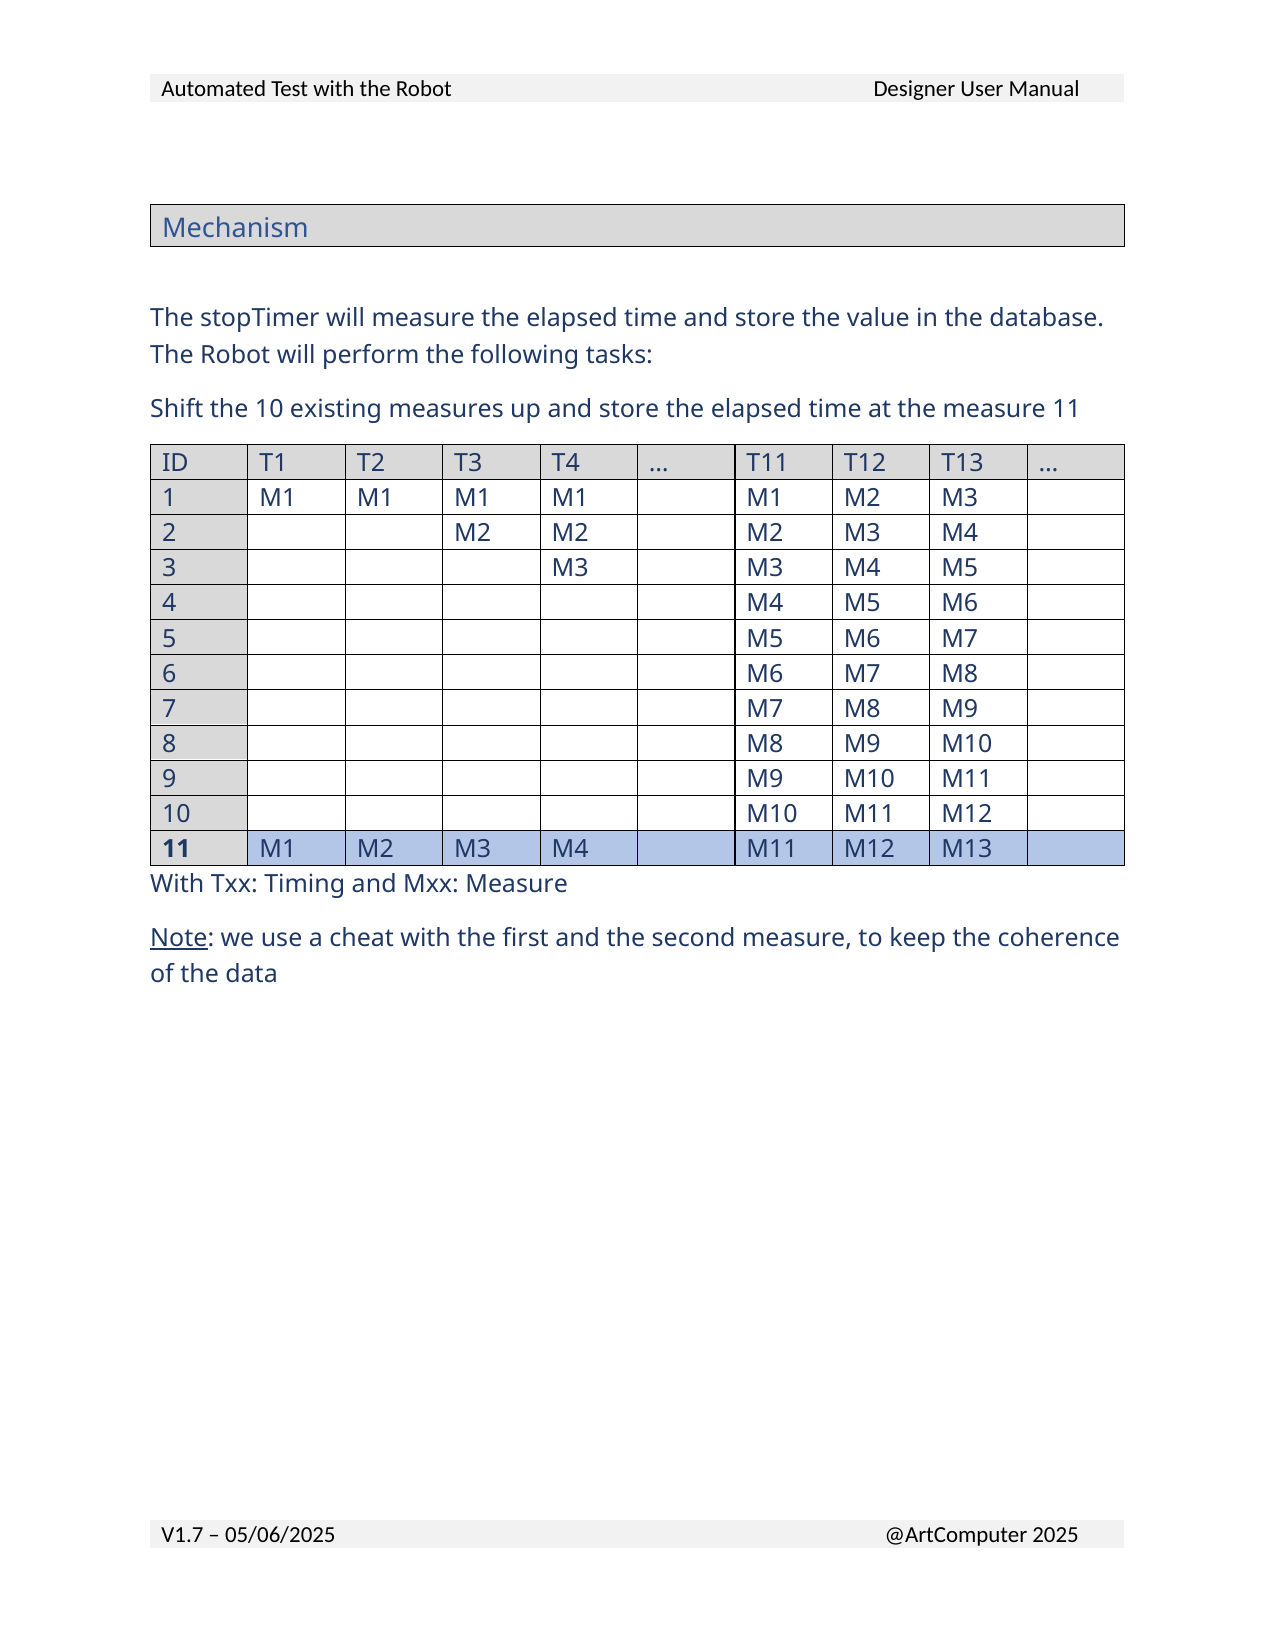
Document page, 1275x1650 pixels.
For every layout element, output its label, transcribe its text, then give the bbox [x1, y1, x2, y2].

table_cell [1028, 761, 1124, 795]
table_cell [248, 761, 345, 795]
table_cell M4 [736, 585, 832, 619]
table_cell M3 [736, 550, 832, 584]
table_cell [443, 796, 540, 830]
table_cell [346, 690, 442, 724]
table_cell [1028, 515, 1124, 549]
table_cell 6 [151, 655, 247, 689]
table_header T13 [930, 445, 1027, 479]
table_cell 9 [151, 761, 247, 795]
table_cell M12 [930, 796, 1027, 830]
table_cell M1 [736, 480, 832, 514]
table_cell M9 [736, 761, 832, 795]
table_cell [638, 515, 734, 549]
table_cell [638, 620, 734, 654]
table_cell M8 [833, 690, 929, 724]
table_cell [443, 655, 540, 689]
table_cell [638, 655, 734, 689]
table_cell [638, 831, 734, 865]
table_cell [346, 585, 442, 619]
table_cell M3 [541, 550, 637, 584]
table_cell 3 [151, 550, 247, 584]
table_cell M4 [930, 515, 1027, 549]
table_cell M11 [736, 831, 832, 865]
table_cell M9 [930, 690, 1027, 724]
table_cell [638, 761, 734, 795]
table_cell M11 [833, 796, 929, 830]
table_cell [638, 796, 734, 830]
table_cell 11 [151, 831, 247, 865]
table_cell [443, 726, 540, 759]
table_cell [248, 585, 345, 619]
table_cell [541, 690, 637, 724]
table_cell M6 [930, 585, 1027, 619]
table_cell M3 [443, 831, 540, 865]
table_cell [1028, 585, 1124, 619]
table_cell [346, 515, 442, 549]
table_cell [248, 550, 345, 584]
table_cell M5 [736, 620, 832, 654]
table_cell [541, 761, 637, 795]
table_cell M1 [443, 480, 540, 514]
table_cell [1028, 726, 1124, 759]
text The stopTimer will measure the elapsed time and store the value in the database. The Robot will perform the following tasks: [150, 300, 1125, 371]
table_header T11 [736, 445, 832, 479]
table_cell M7 [833, 655, 929, 689]
table_cell [1028, 550, 1124, 584]
table_cell M12 [833, 831, 929, 865]
table_cell [346, 761, 442, 795]
table_cell M3 [930, 480, 1027, 514]
table_cell M13 [930, 831, 1027, 865]
table_cell [346, 620, 442, 654]
table_cell [346, 550, 442, 584]
table_cell M10 [833, 761, 929, 795]
table_cell M8 [736, 726, 832, 759]
table_cell M9 [833, 726, 929, 759]
table_cell [541, 726, 637, 759]
table_cell 2 [151, 515, 247, 549]
table_header Mechanism [151, 205, 1124, 246]
table_cell 1 [151, 480, 247, 514]
table_cell [1028, 690, 1124, 724]
table_cell [346, 655, 442, 689]
table_cell [443, 690, 540, 724]
table_cell [443, 550, 540, 584]
table_cell M2 [443, 515, 540, 549]
table_cell M1 [346, 480, 442, 514]
table_cell [638, 726, 734, 759]
text Shift the 10 existing measures up and store the elapsed time at the measure 11 [150, 390, 1125, 424]
table_cell M1 [541, 480, 637, 514]
table_header … [638, 445, 734, 479]
table_header … [1028, 445, 1124, 479]
table_cell [541, 796, 637, 830]
table_cell M2 [736, 515, 832, 549]
table_header T3 [443, 445, 540, 479]
text With Txx: Timing and Mxx: Measure [150, 866, 1125, 900]
table_cell M10 [930, 726, 1027, 759]
table_cell M2 [346, 831, 442, 865]
table_cell [1028, 480, 1124, 514]
table_cell M4 [833, 550, 929, 584]
table_cell 10 [151, 796, 247, 830]
table_cell M8 [930, 655, 1027, 689]
table_cell M6 [833, 620, 929, 654]
table_cell [541, 620, 637, 654]
table_cell [443, 620, 540, 654]
table_cell [638, 690, 734, 724]
table_cell 7 [151, 690, 247, 724]
table_cell [248, 655, 345, 689]
table_cell 4 [151, 585, 247, 619]
table_cell M10 [736, 796, 832, 830]
table_cell [541, 655, 637, 689]
table_cell M7 [736, 690, 832, 724]
table_cell [248, 515, 345, 549]
table_cell M3 [833, 515, 929, 549]
table_cell [638, 550, 734, 584]
table_cell [248, 796, 345, 830]
table_cell M1 [248, 831, 345, 865]
table_cell 5 [151, 620, 247, 654]
table_cell [248, 690, 345, 724]
table_header T4 [541, 445, 637, 479]
table_cell M5 [930, 550, 1027, 584]
table_cell M11 [930, 761, 1027, 795]
table_cell [1028, 796, 1124, 830]
table_cell [638, 480, 734, 514]
table_cell [638, 585, 734, 619]
table_cell [1028, 620, 1124, 654]
table_header ID [151, 445, 247, 479]
table_cell M2 [541, 515, 637, 549]
table_header T2 [346, 445, 442, 479]
table_cell M1 [248, 480, 345, 514]
table_cell [443, 761, 540, 795]
table_cell 8 [151, 726, 247, 759]
table_cell [1028, 655, 1124, 689]
table_cell M2 [833, 480, 929, 514]
table_cell [541, 585, 637, 619]
table_cell M4 [541, 831, 637, 865]
table_cell M5 [833, 585, 929, 619]
table_cell [248, 726, 345, 759]
table_header T1 [248, 445, 345, 479]
table_cell M7 [930, 620, 1027, 654]
table_cell [346, 796, 442, 830]
table_header T12 [833, 445, 929, 479]
table_cell [1028, 831, 1124, 865]
table_cell [248, 620, 345, 654]
table_cell M6 [736, 655, 832, 689]
table_cell [443, 585, 540, 619]
text Note: we use a cheat with the first and the second measure, to keep the coherence of the data [150, 919, 1125, 990]
table_cell [346, 726, 442, 759]
